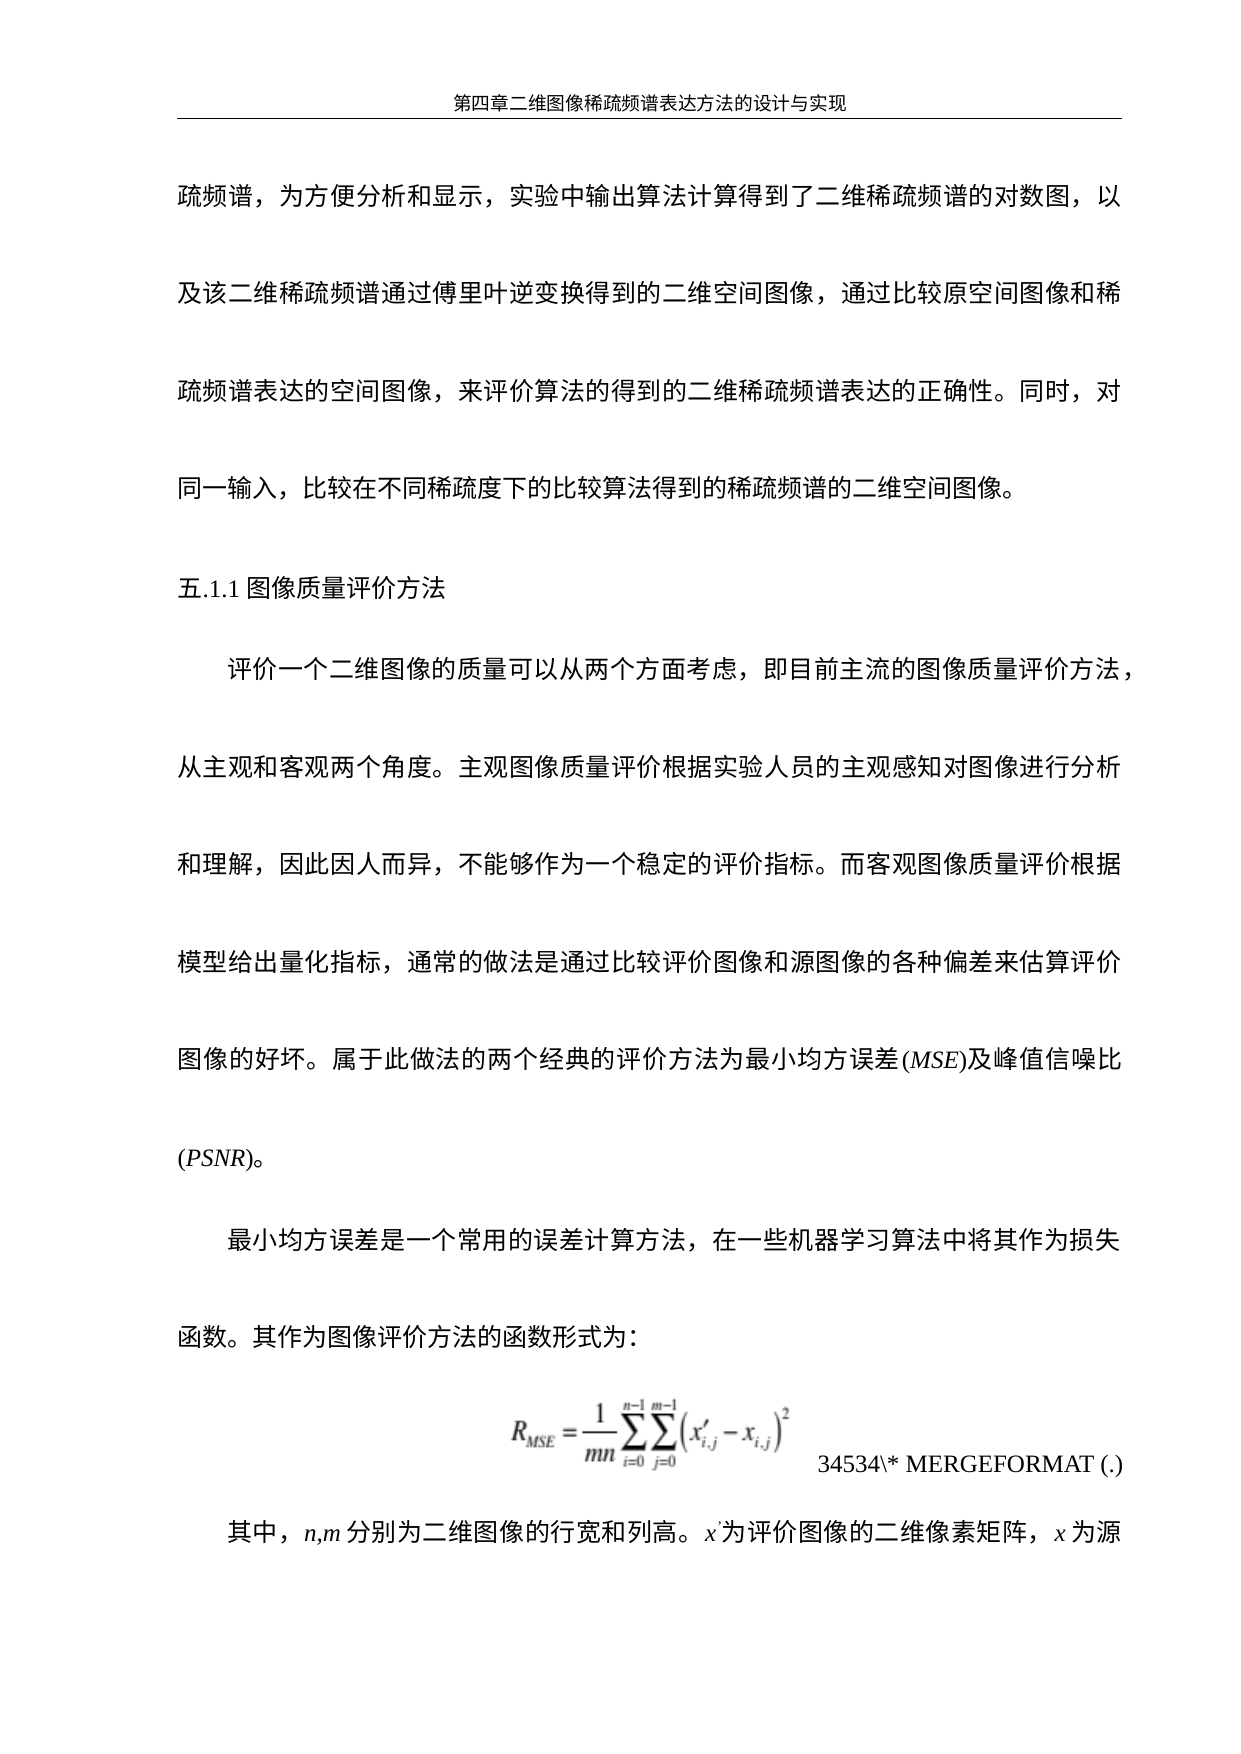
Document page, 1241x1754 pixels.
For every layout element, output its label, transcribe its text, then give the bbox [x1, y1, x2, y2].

subtitle 图像质量评价方法 [177, 554, 1122, 619]
text 最小均方误差是一个常用的误差计算方法，在一些机器学习算法中将其作为损失函数。其作为图像评价方法的函数形式为： [177, 1206, 1122, 1368]
text 评价一个二维图像的质量可以从两个方面考虑，即目前主流的图像质量评价方法，从主观和客观两个角度。主观图像质量评价根据实验人员的主观感知对图像进行分析和理解，因此因人而异，不能够作为一个稳定的评价指标。而客观图像质量评价根据模型给出量化指标，通常的做法是通过比较评价图像和源图像的各种偏差来估算评价图像的好坏。属于此做法的两个经典的评价方法为最小均方误差(MSE)及峰值信噪比(PSNR)。 [177, 635, 1122, 1188]
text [177, 1498, 1122, 1563]
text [177, 162, 1122, 519]
